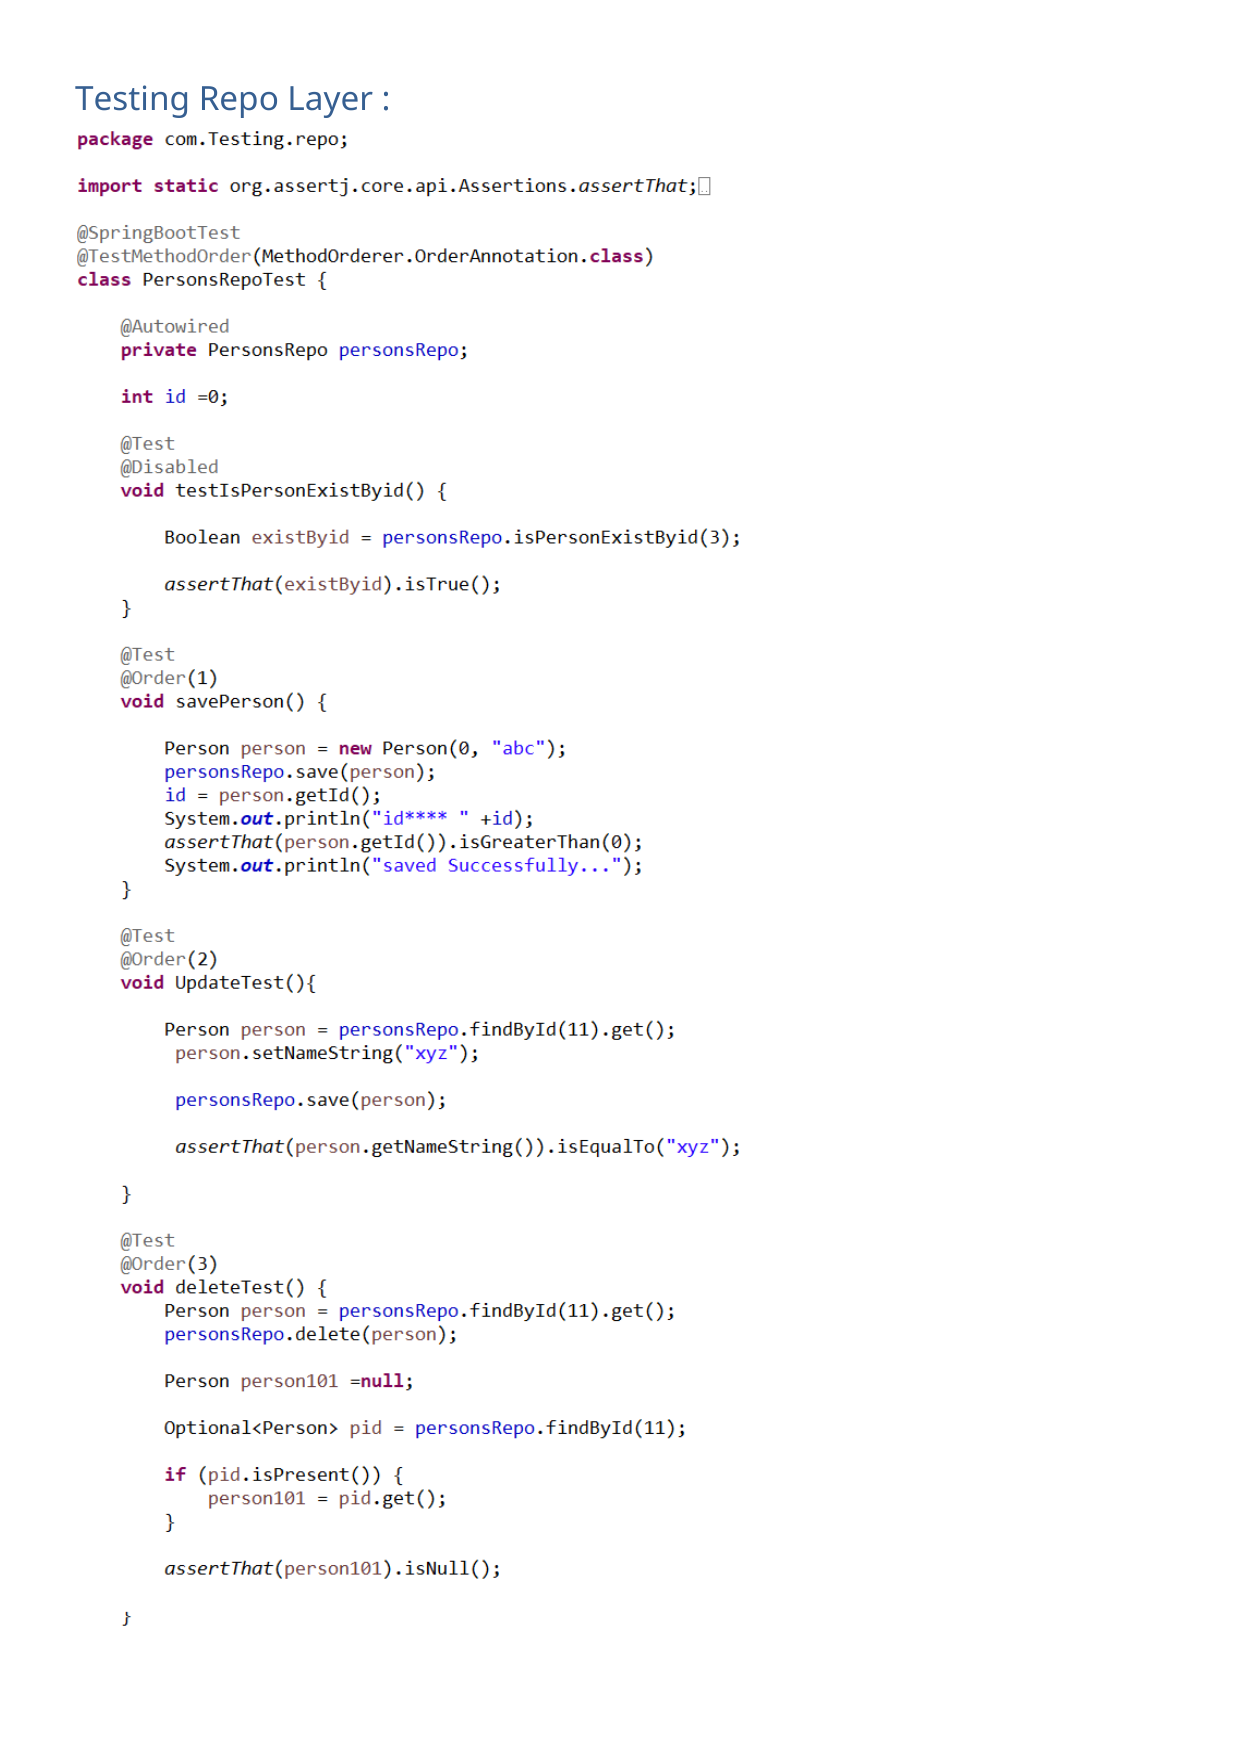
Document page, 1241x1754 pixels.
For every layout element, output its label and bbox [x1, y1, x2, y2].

picture [75, 127, 924, 1646]
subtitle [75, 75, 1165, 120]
